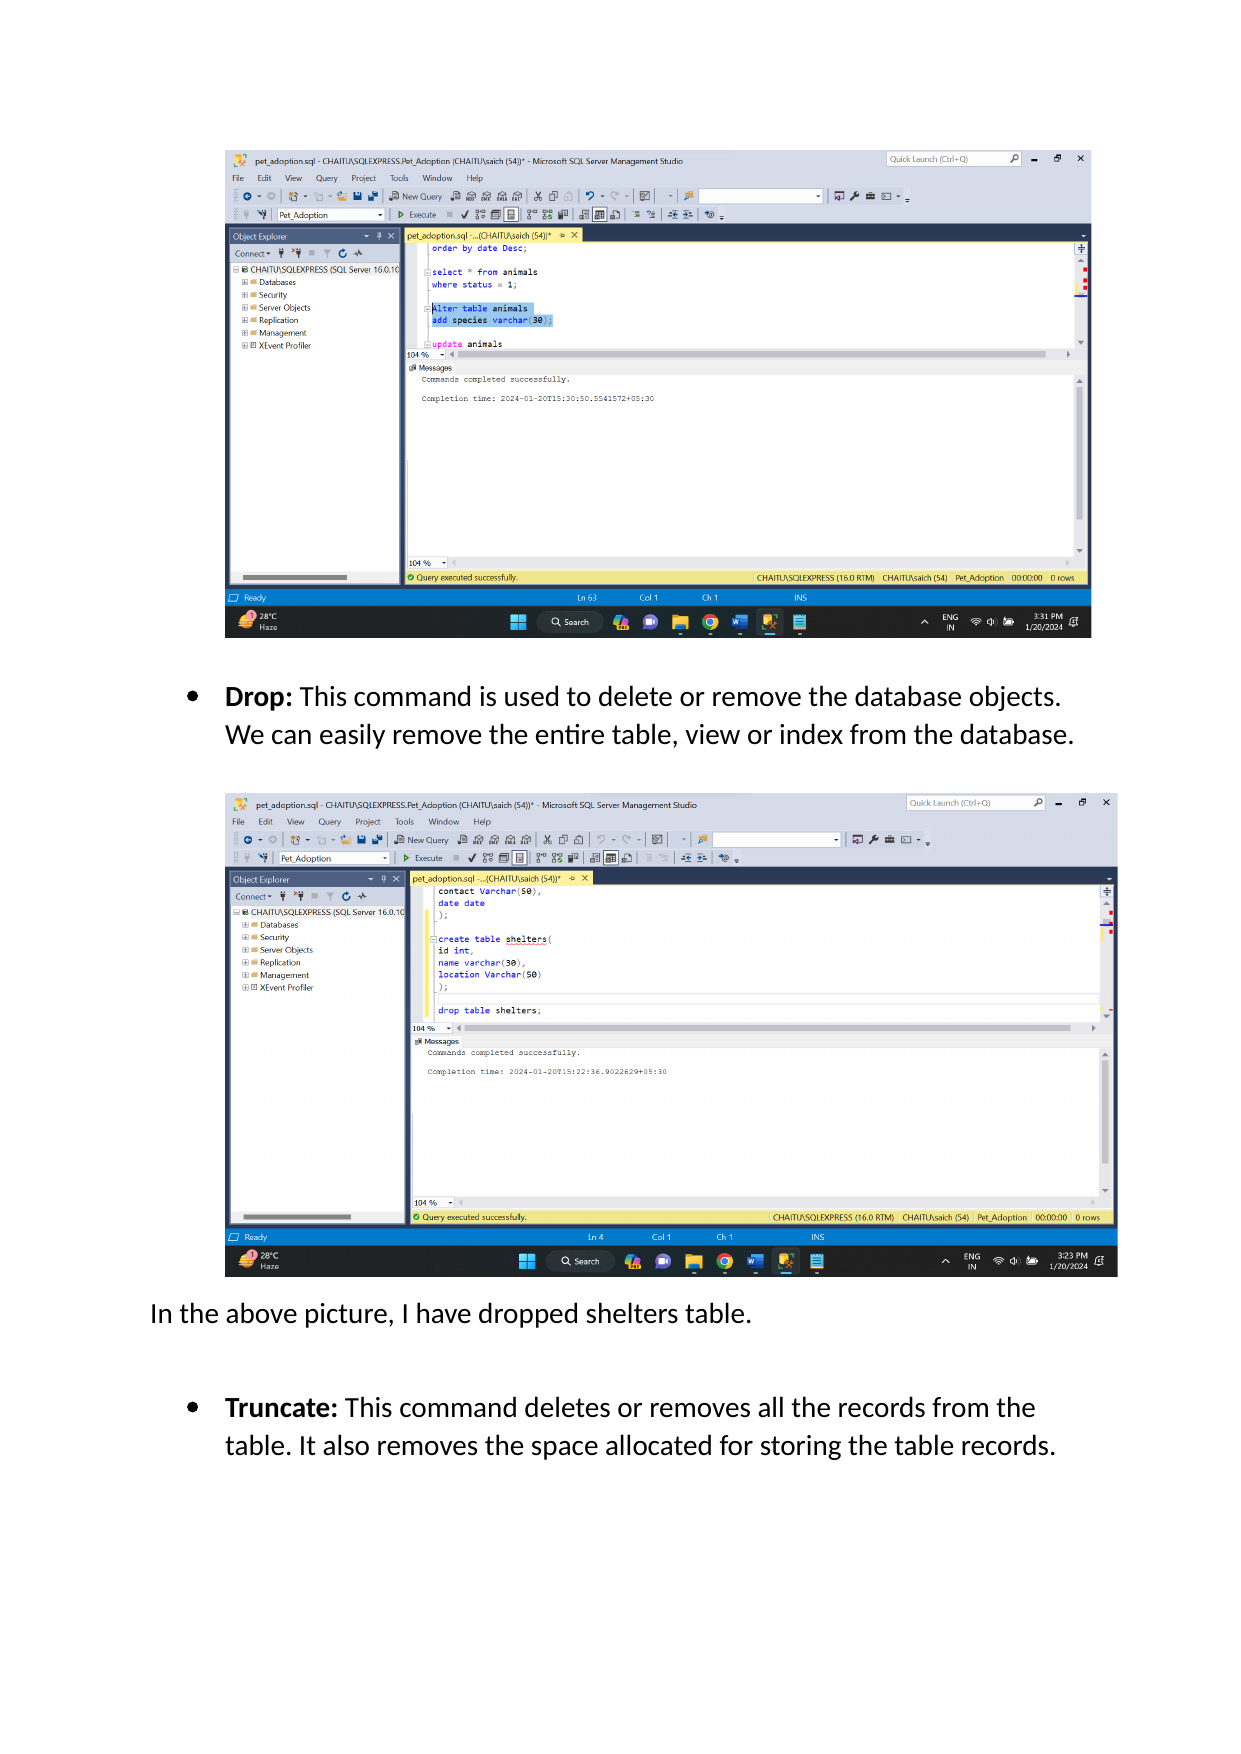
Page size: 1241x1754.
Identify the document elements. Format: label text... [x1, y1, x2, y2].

picture [225, 793, 1118, 1277]
picture [225, 150, 1092, 638]
text In the above picture, I have dropped shelters table. [150, 1295, 1090, 1331]
list Truncate: This command deletes or removes all the records from the table. It also removes the space allocated for storing the table records. [187, 1389, 1090, 1463]
list Drop: This command is used to delete or remove the database objects. We can easily remove the entire table, view or index from the database. [187, 678, 1090, 752]
